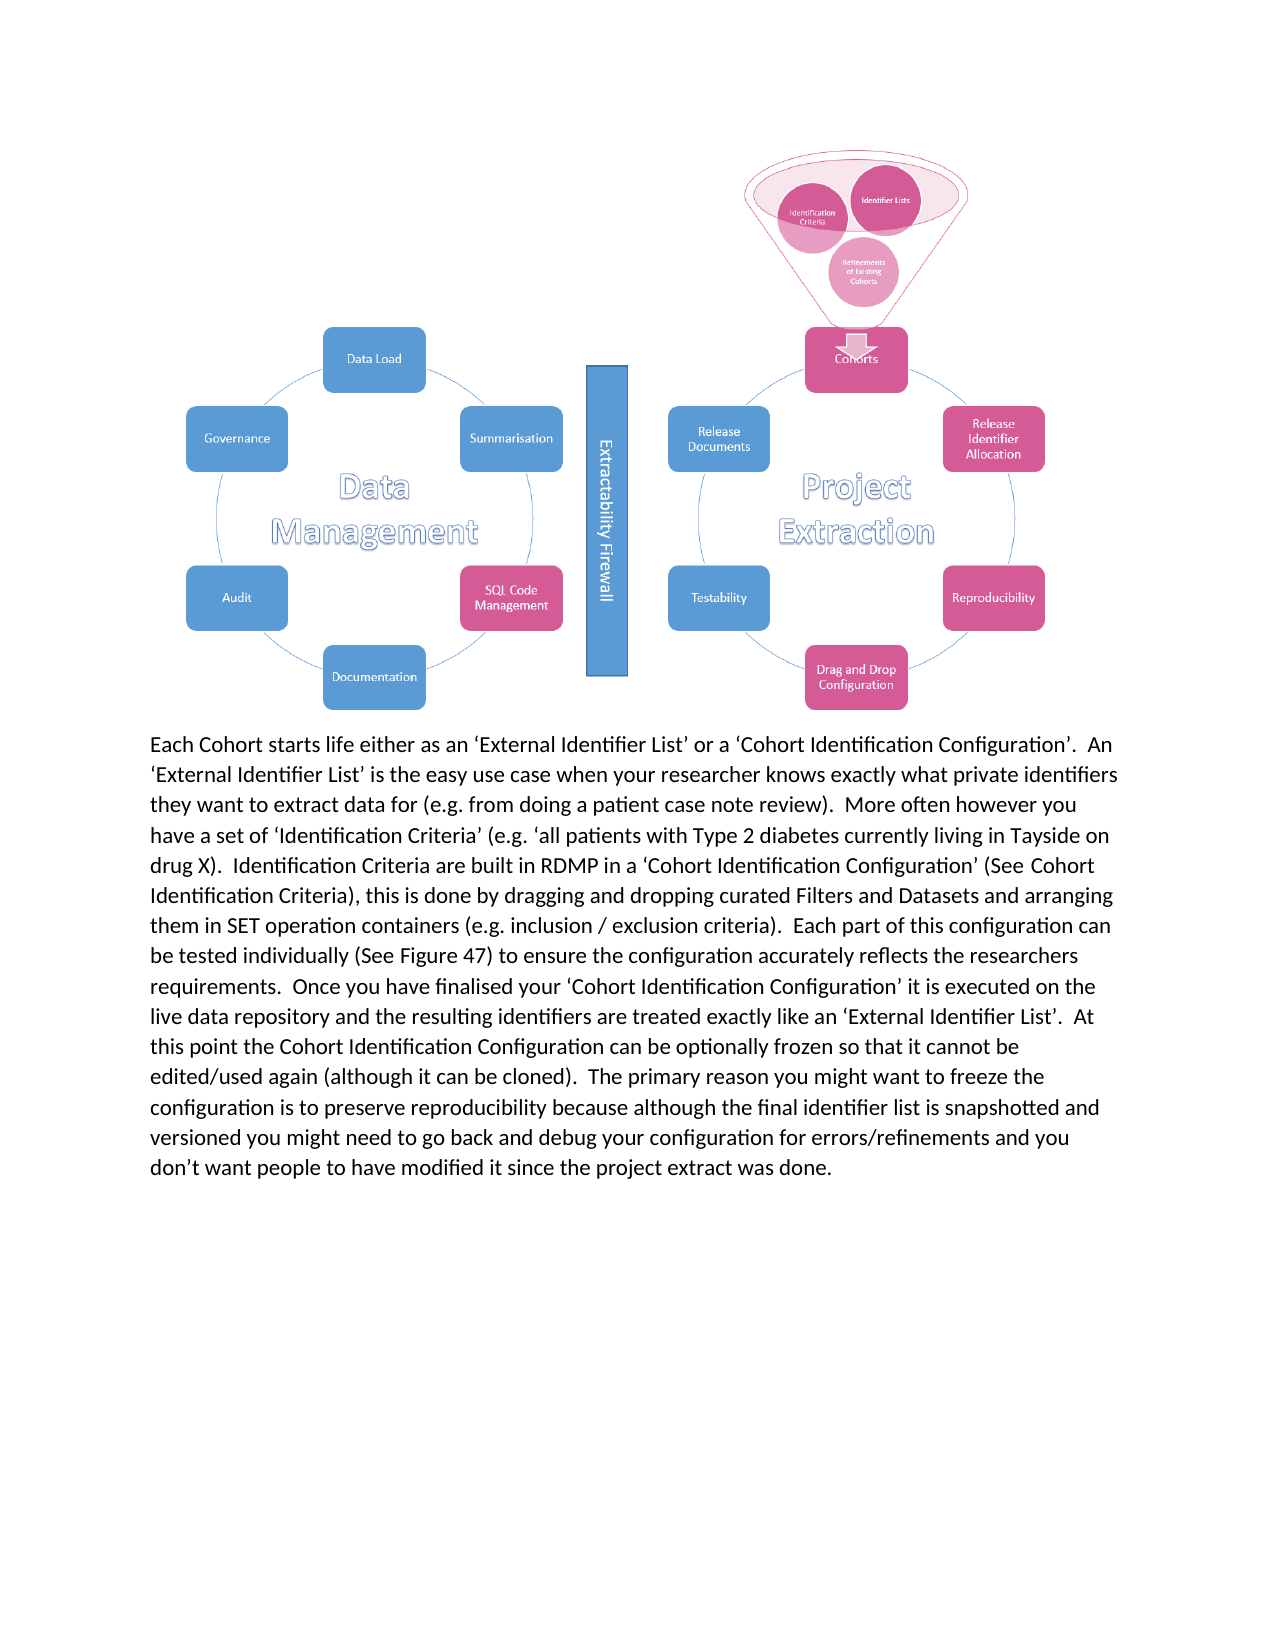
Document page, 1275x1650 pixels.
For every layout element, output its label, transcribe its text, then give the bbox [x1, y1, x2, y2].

text Each Cohort starts life either as an ‘External Identifier List’ or a ‘Cohort Identification Configuration’. An ‘External Identifier List’ is the easy use case when your researcher knows exactly what private identifiers they want to extract data for (e.g. from doing a patient case note review). More often however you have a set of ‘Identification Criteria’ (e.g. ‘all patients with Type 2 diabetes currently living in Tayside on drug X). Identification Criteria are built in RDMP in a ‘Cohort Identification Configuration’ (See Cohort Identification Criteria), this is done by dragging and dropping curated Filters and Datasets and arranging them in SET operation containers (e.g. inclusion / exclusion criteria). Each part of this configuration can be tested individually (See Figure 41) to ensure the configuration accurately reflects the researchers requirements. Once you have finalised your ‘Cohort Identification Configuration’ it is executed on the live data repository and the resulting identifiers are treated exactly like an ‘External Identifier List’. At this point the Cohort Identification Configuration can be optionally frozen so that it cannot be edited/used again (although it can be cloned). The primary reason you might want to freeze the configuration is to preserve reproducibility because although the final identifier list is snapshotted and versioned you might need to go back and debug your configuration for errors/refinements and you don’t want people to have modified it since the project extract was done. [150, 730, 1125, 1181]
picture [150, 150, 1107, 712]
